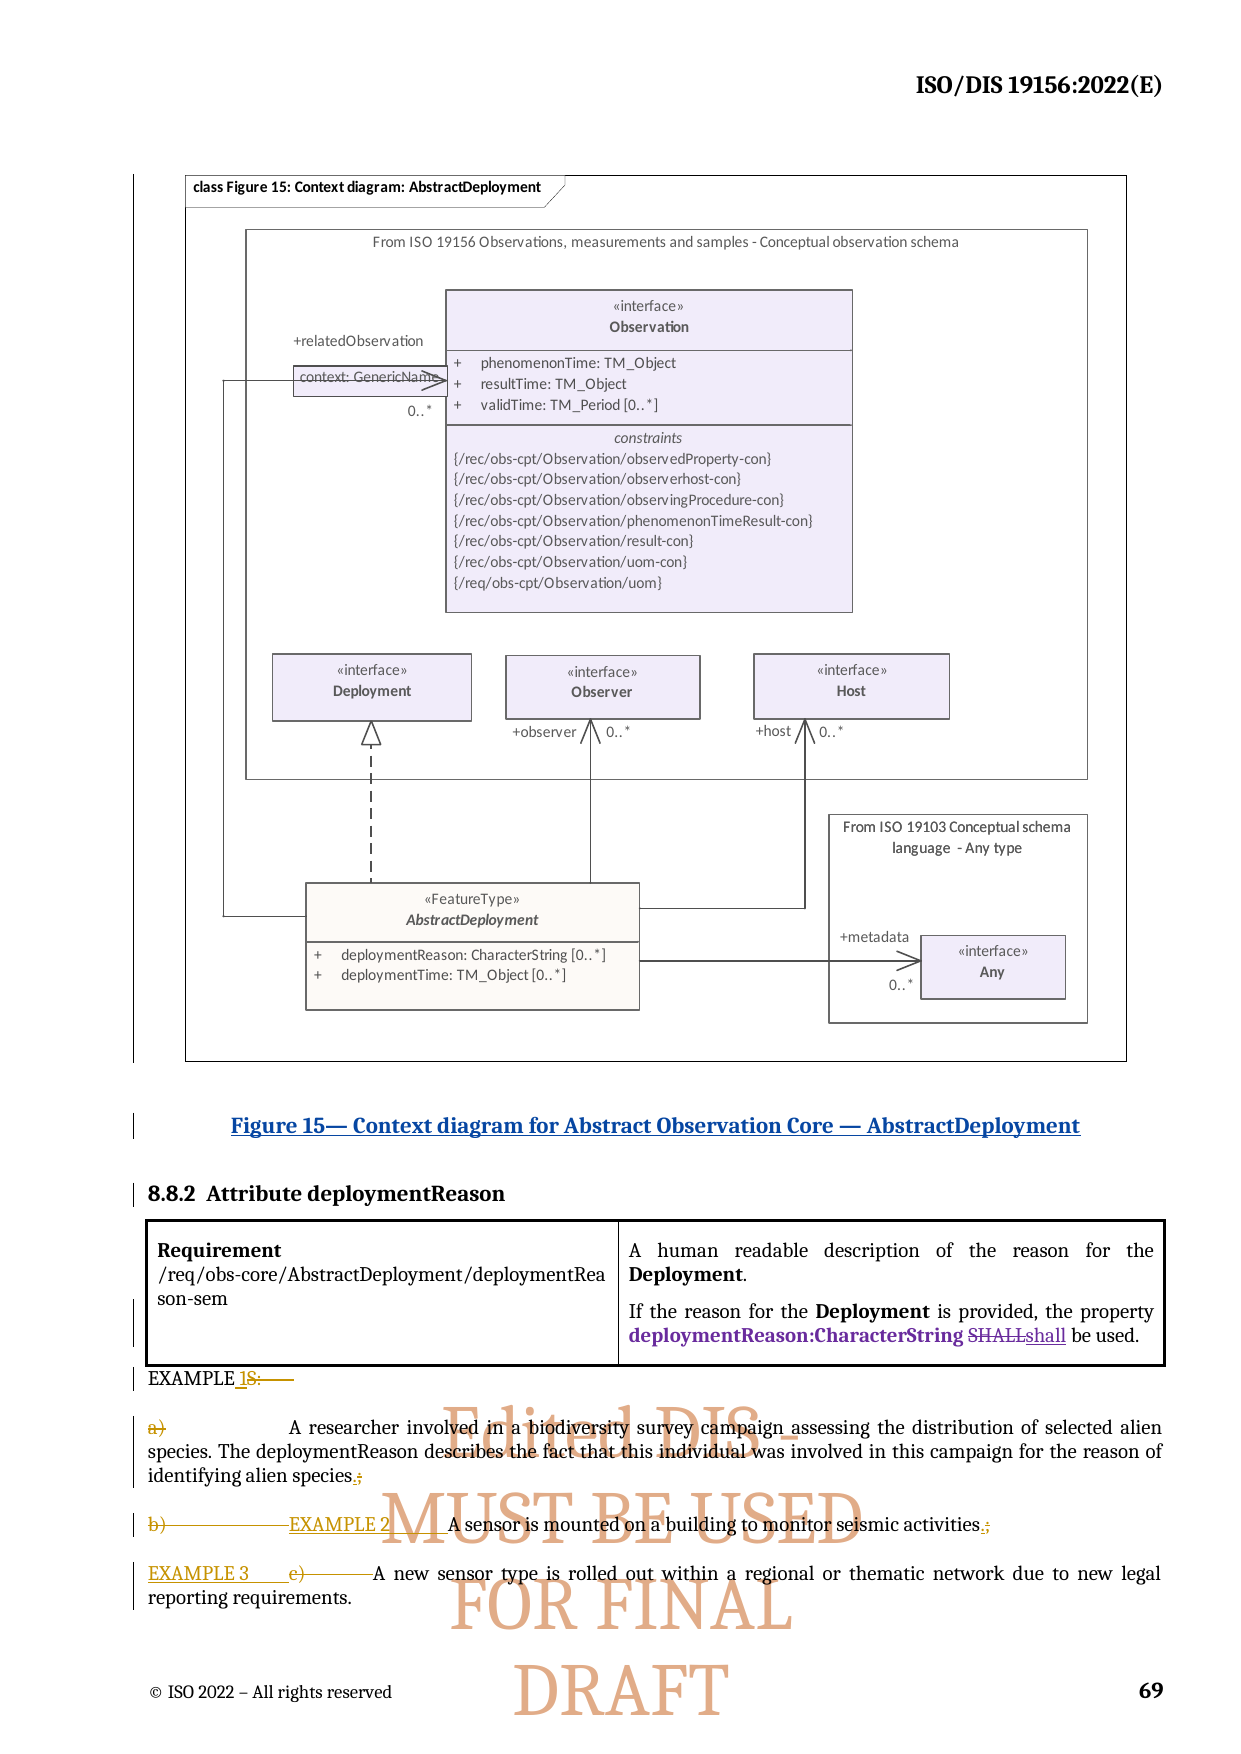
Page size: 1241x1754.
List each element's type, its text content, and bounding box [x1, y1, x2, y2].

subtitle Attribute deploymentReason [148, 1183, 1163, 1207]
text A new sensor type is rolled out within a regional or thematic network due to new legal reporting requirements. [148, 1562, 1163, 1610]
text A sensor is mounted on a building to monitor seismic activities [148, 1513, 1163, 1537]
text EXAMPLE [148, 1367, 1163, 1391]
table_header A human readable description of the reason for the Deployment. If the reason for the Deployment is provided, the property deploymentReason:CharacterString be used. [619, 1222, 1163, 1364]
text A researcher involved in a biodiversity survey campaign assessing the distribution of selected alien species. The deploymentReason describes the fact that this individual was involved in this campaign for the reason of identifying alien species [148, 1416, 1163, 1488]
table_header Requirement /req/obs-core/AbstractDeployment/deploymentReason-sem [148, 1222, 618, 1364]
